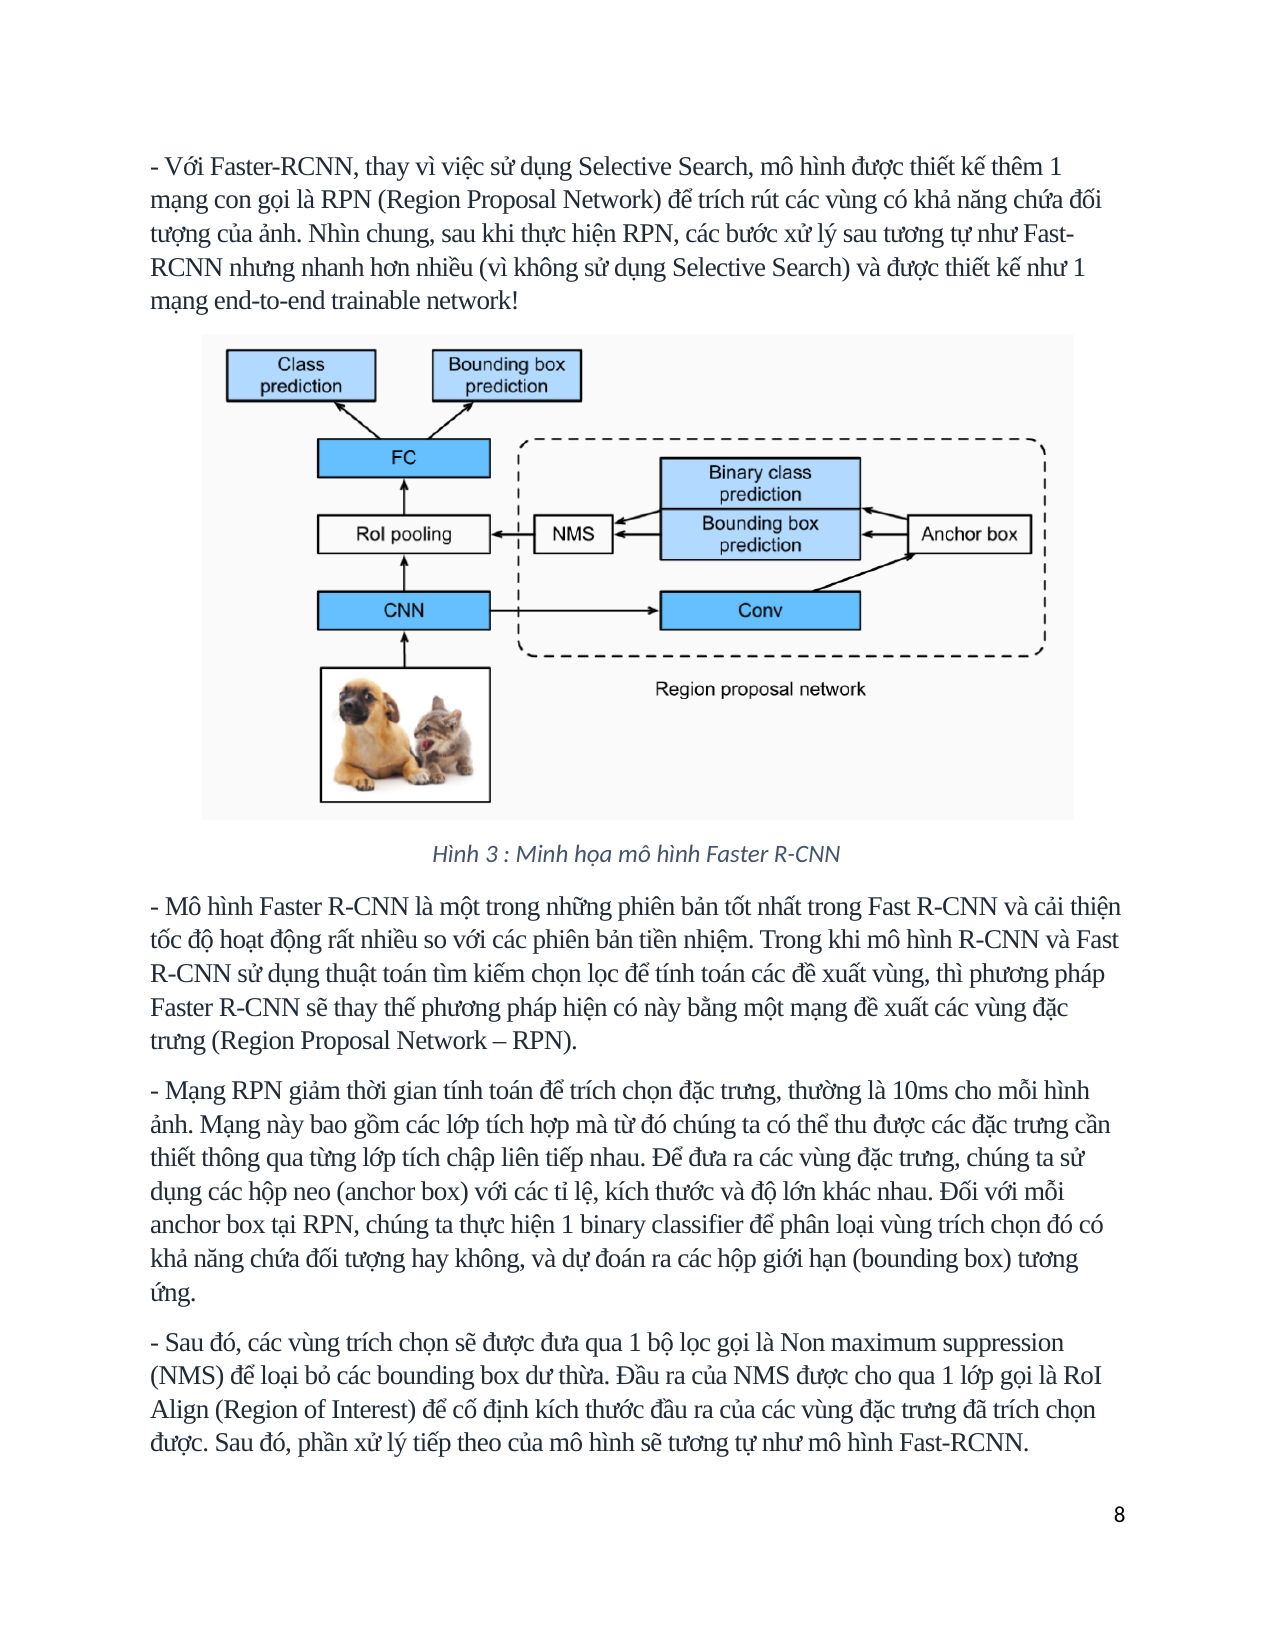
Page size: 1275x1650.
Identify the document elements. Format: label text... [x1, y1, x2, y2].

text Hình 3 : Minh họa mô hình Faster R-CNN [150, 839, 1125, 869]
text - Với Faster-RCNN, thay vì việc sử dụng Selective Search, mô hình được thiết kế thêm 1 mạng con gọi là RPN (Region Proposal Network) để trích rút các vùng có khả năng chứa đối tượng của ảnh. Nhìn chung, sau khi thực hiện RPN, các bước xử lý sau tương tự như Fast-RCNN nhưng nhanh hơn nhiều (vì không sử dụng Selective Search) và được thiết kế như 1 mạng end-to-end trainable network! [150, 150, 1125, 315]
picture [201, 334, 1074, 820]
text - Mạng RPN giảm thời gian tính toán để trích chọn đặc trưng, thường là 10ms cho mỗi hình ảnh. Mạng này bao gồm các lớp tích hợp mà từ đó chúng ta có thể thu được các đặc trưng cần thiết thông qua từng lớp tích chập liên tiếp nhau. Để đưa ra các vùng đặc trưng, chúng ta sử dụng các hộp neo (anchor box) với các tỉ lệ, kích thước và độ lớn khác nhau. Đối với mỗi anchor box tại RPN, chúng ta thực hiện 1 binary classifier để phân loại vùng trích chọn đó có khả năng chứa đối tượng hay không, và dự đoán ra các hộp giới hạn (bounding box) tương ứng. [150, 1074, 1125, 1307]
text - Sau đó, các vùng trích chọn sẽ được đưa qua 1 bộ lọc gọi là Non maximum suppression (NMS) để loại bỏ các bounding box dư thừa. Đầu ra của NMS được cho qua 1 lớp gọi là RoI Align (Region of Interest) để cố định kích thước đầu ra của các vùng đặc trưng đã trích chọn được. Sau đó, phần xử lý tiếp theo của mô hình sẽ tương tự như mô hình Fast-RCNN. [150, 1326, 1125, 1458]
text - Mô hình Faster R-CNN là một trong những phiên bản tốt nhất trong Fast R-CNN và cải thiện tốc độ hoạt động rất nhiều so với các phiên bản tiền nhiệm. Trong khi mô hình R-CNN và Fast R-CNN sử dụng thuật toán tìm kiếm chọn lọc để tính toán các đề xuất vùng, thì phương pháp Faster R-CNN sẽ thay thế phương pháp hiện có này bằng một mạng đề xuất các vùng đặc trưng (Region Proposal Network – RPN). [150, 890, 1125, 1055]
